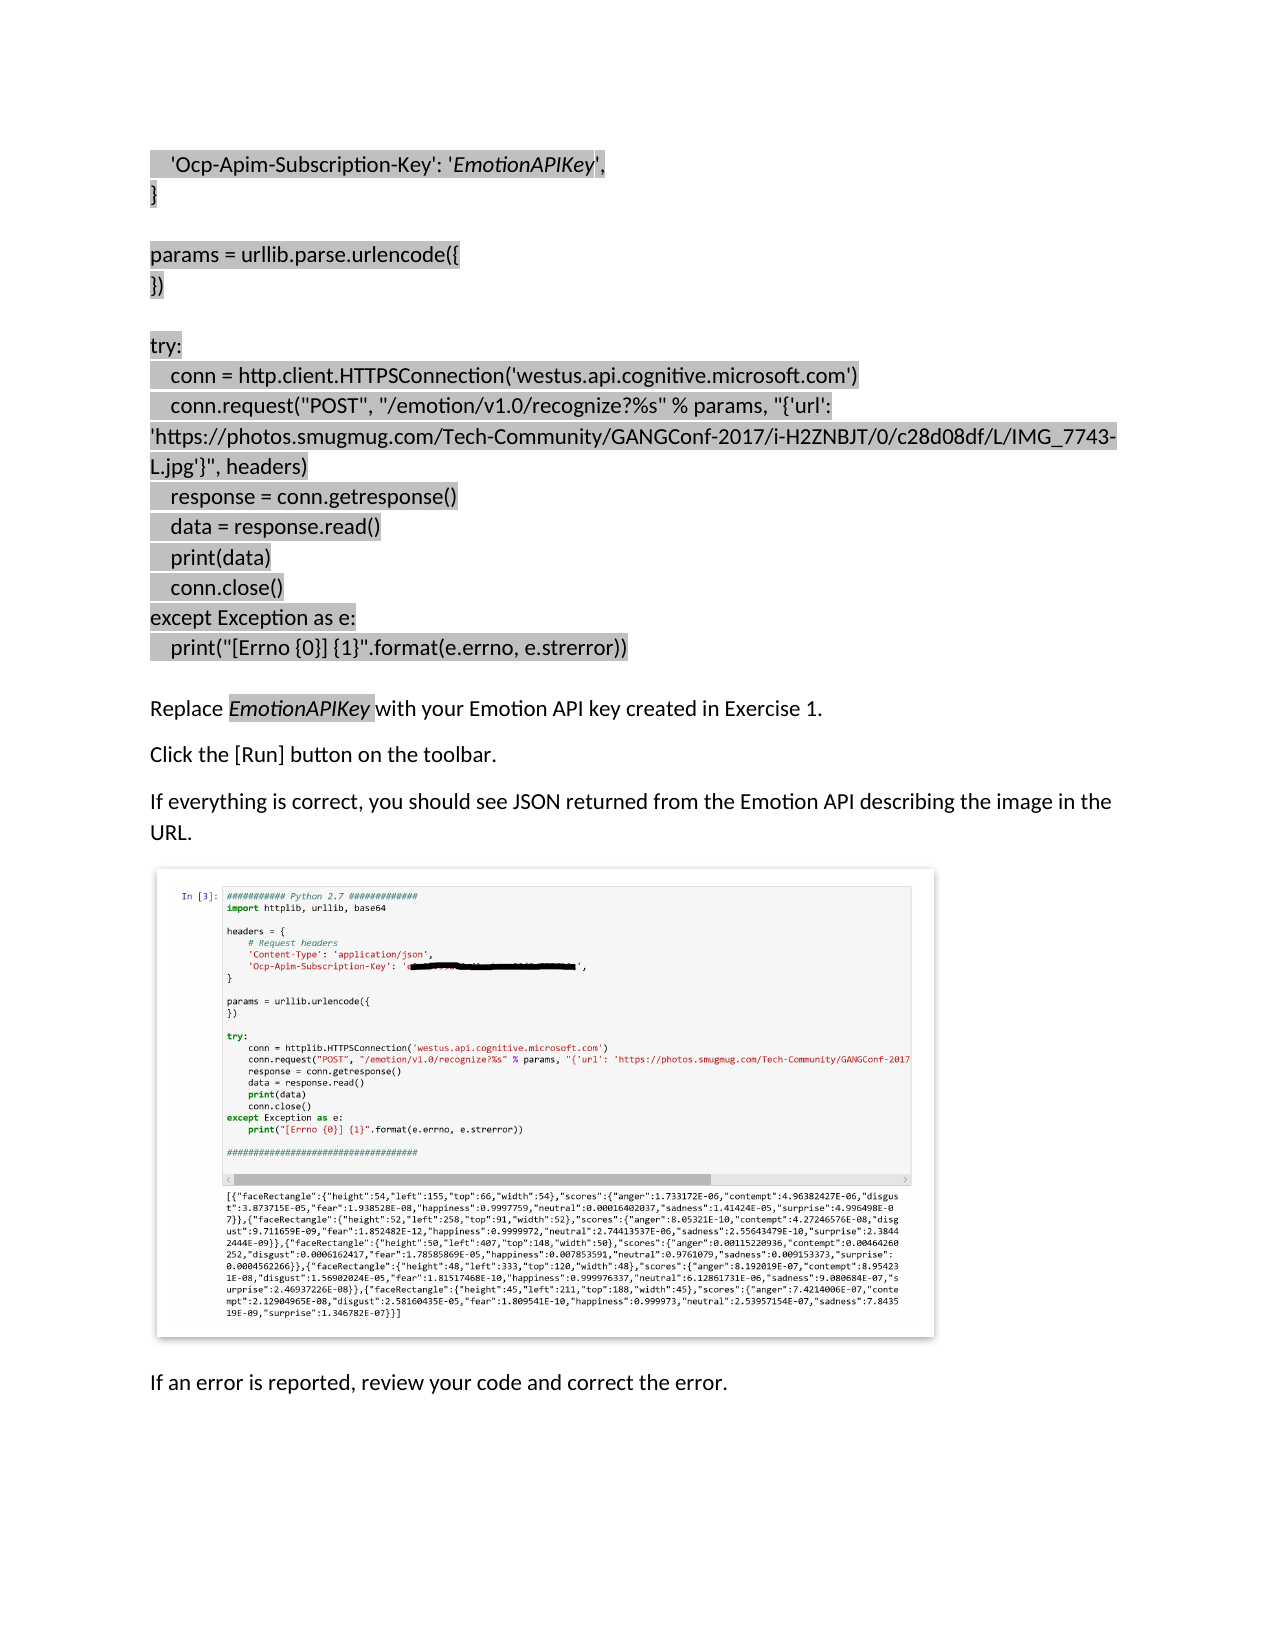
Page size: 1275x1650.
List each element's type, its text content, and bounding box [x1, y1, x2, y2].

text If everything is correct, you should see JSON returned from the Emotion API describing the image in the URL. [150, 787, 1125, 846]
text Click the [Run] button on the toolbar. [150, 741, 1125, 769]
picture [172, 883, 919, 1322]
text If an error is reported, review your code and correct the error. [150, 1368, 1125, 1396]
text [150, 150, 1125, 722]
